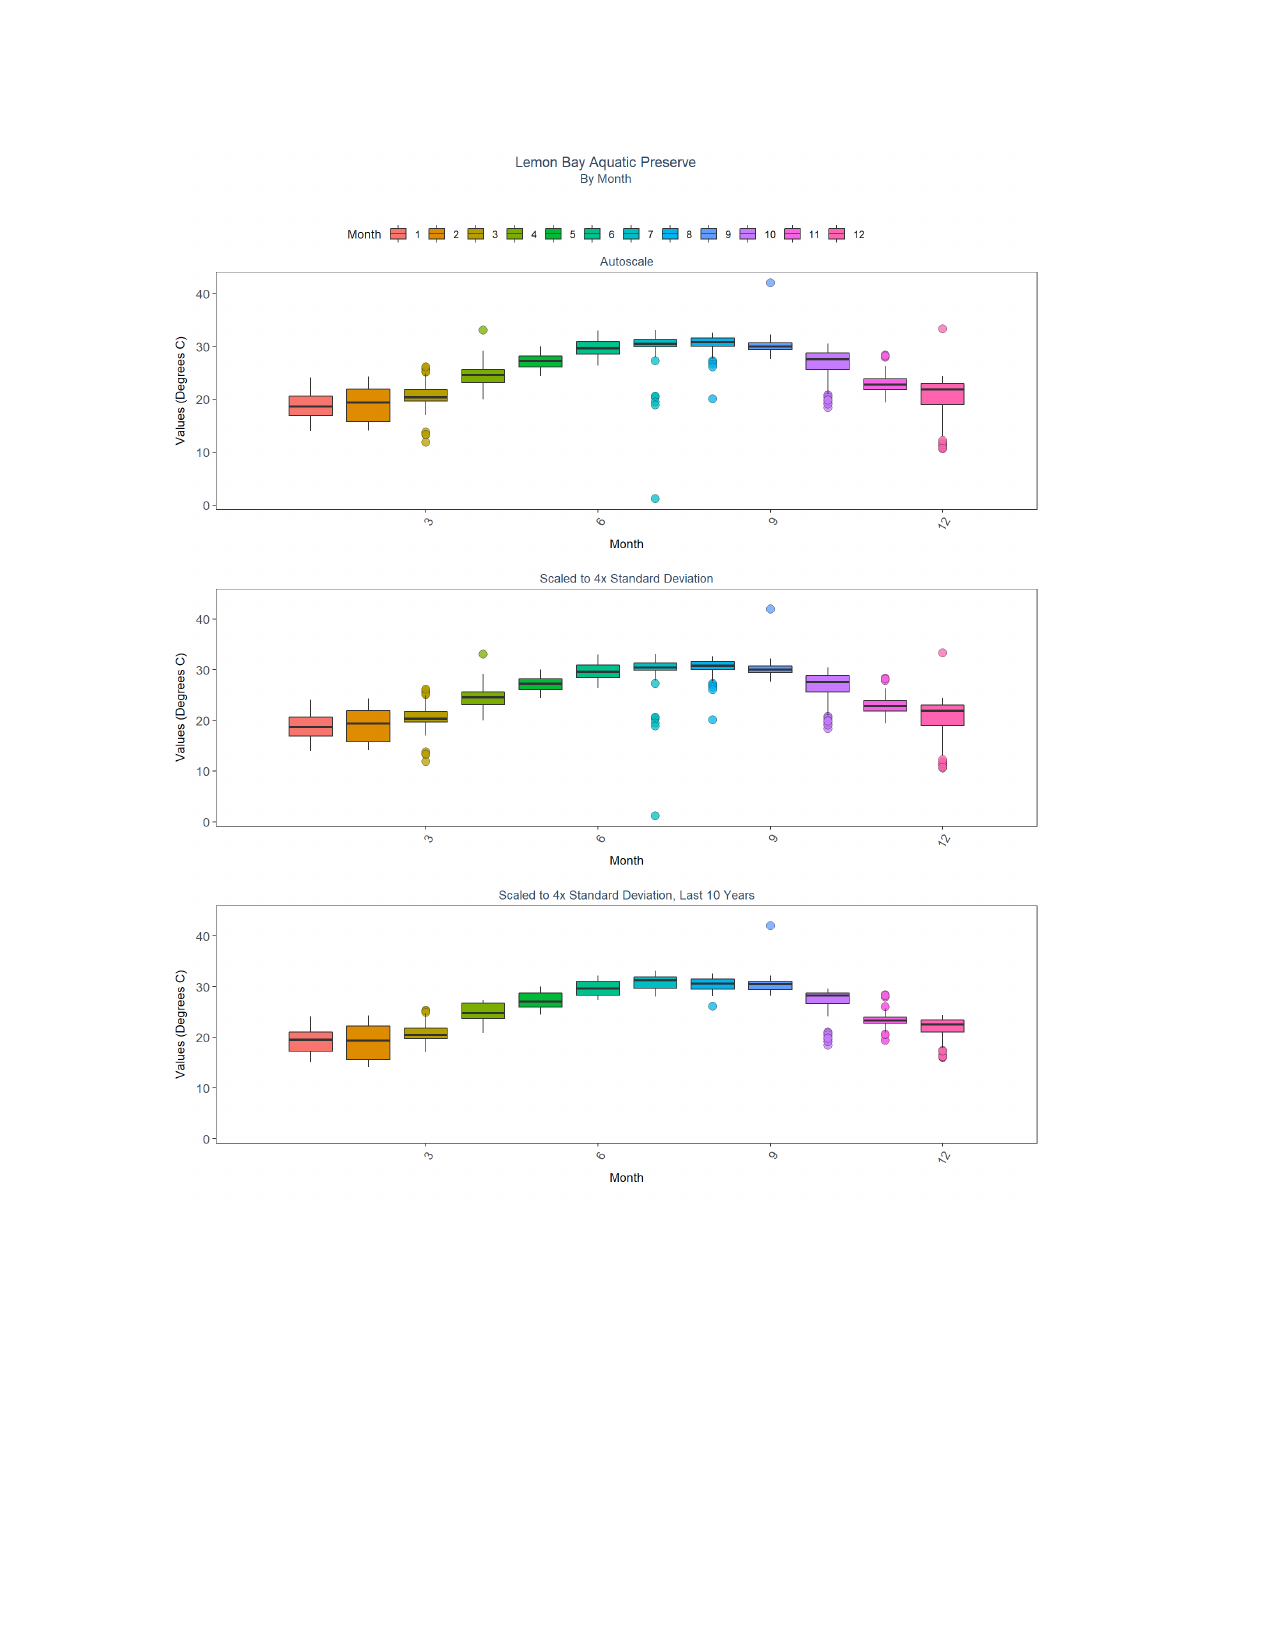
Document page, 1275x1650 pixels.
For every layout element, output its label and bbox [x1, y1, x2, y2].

picture [168, 150, 1044, 1200]
